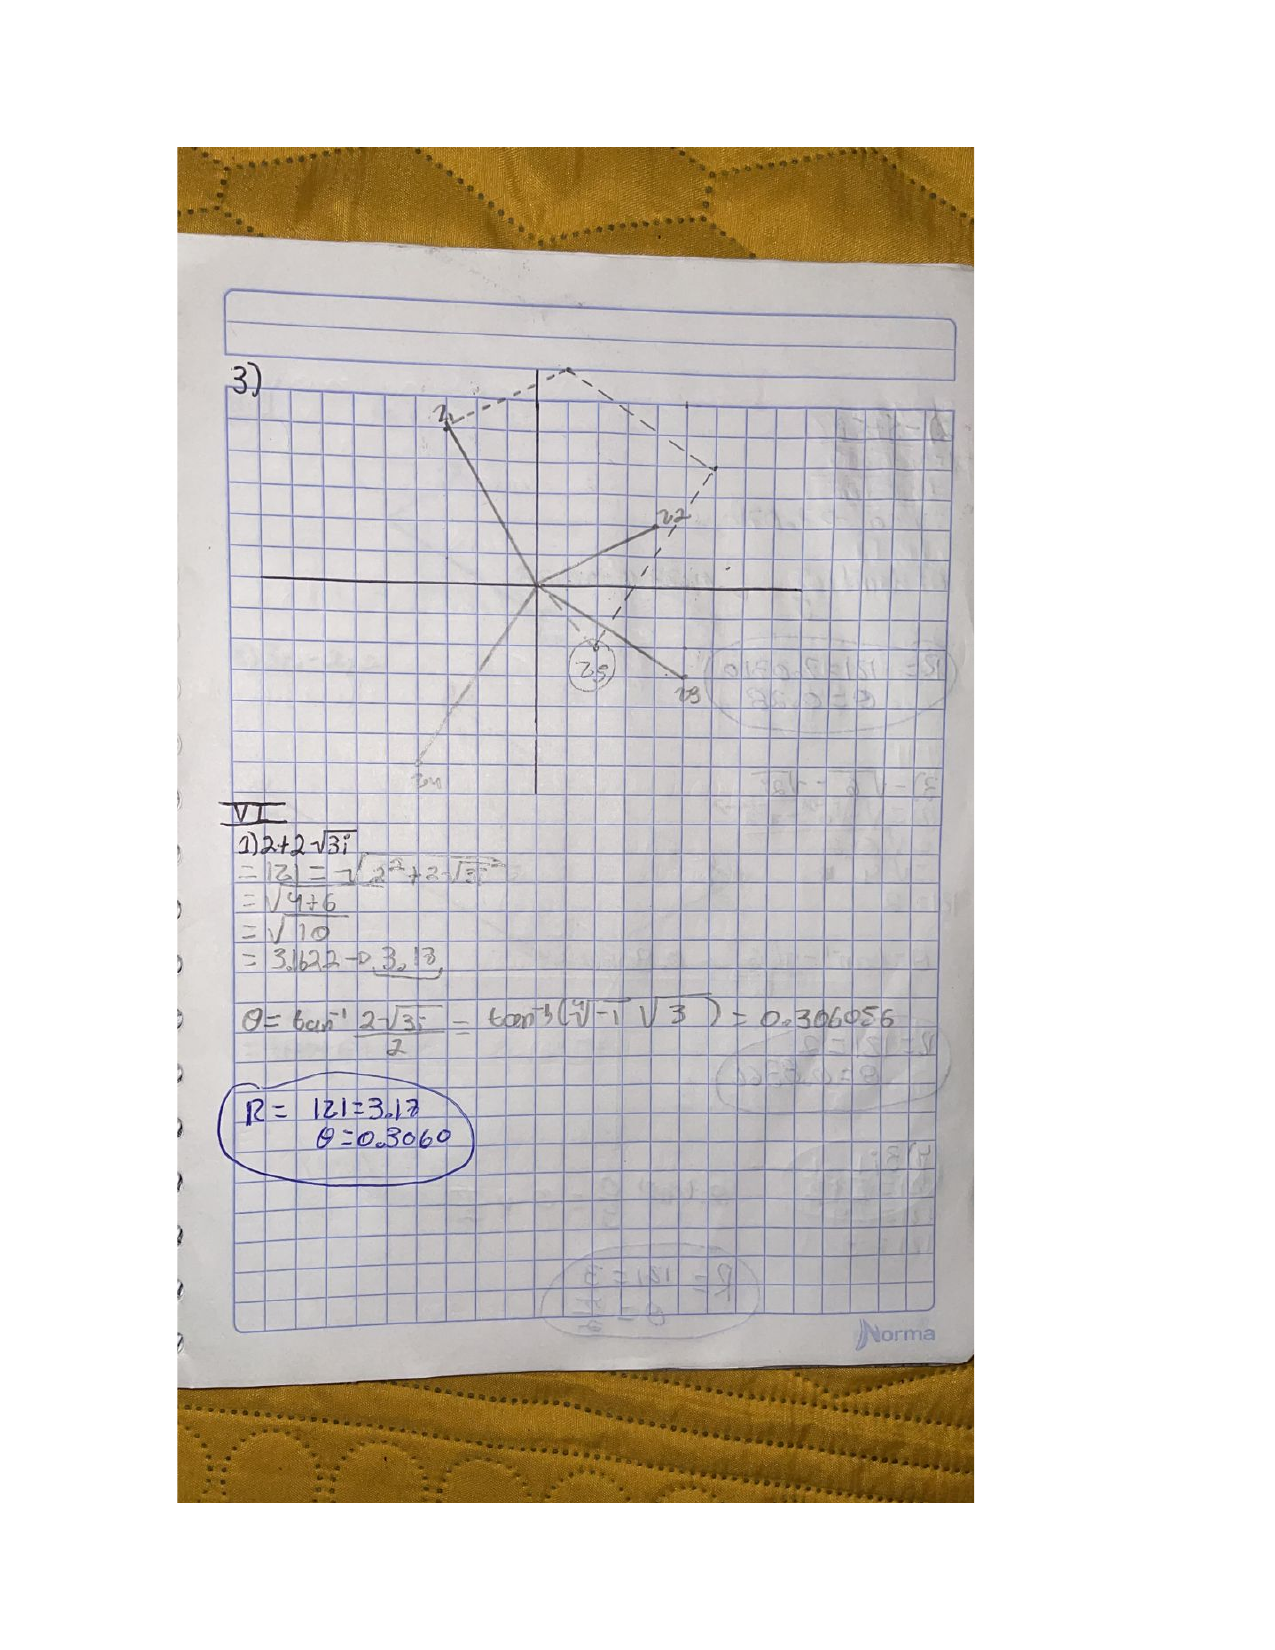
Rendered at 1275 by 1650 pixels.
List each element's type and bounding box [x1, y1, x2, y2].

picture [177, 147, 975, 1503]
